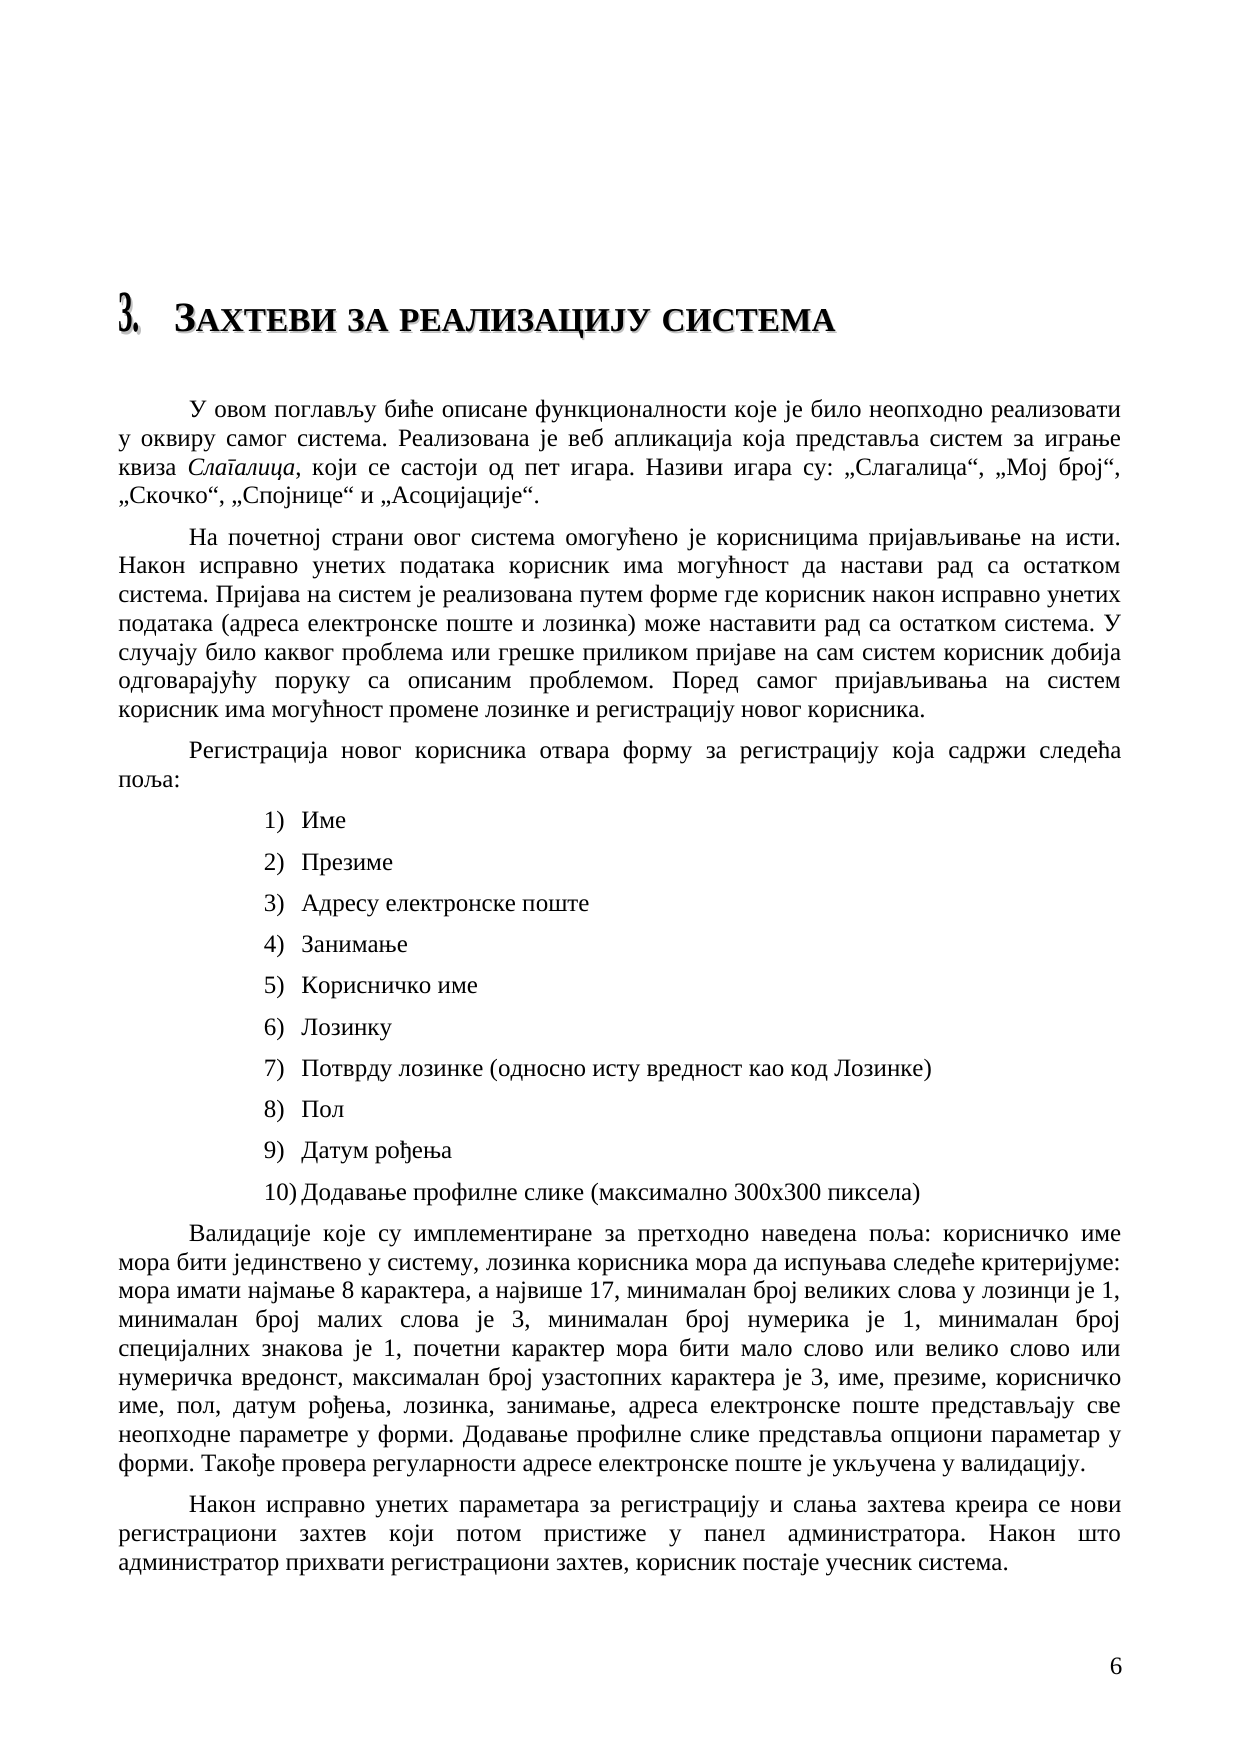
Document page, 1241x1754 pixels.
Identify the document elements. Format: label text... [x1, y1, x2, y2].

list Презиме [264, 847, 1122, 876]
list Потврду лозинке (односно исту вредност као код Лозинке) [264, 1053, 1122, 1082]
list Пол [264, 1094, 1122, 1123]
text На почетној страни овог система омогућено је корисницима пријављивање на исти. Након исправно унетих података корисник има могућност да настави рад са остатком система. Пријава на систем је реализована путем форме где корисник након исправно унетих података (адреса електронске поште и лозинка) може наставити рад са остатком система. У случају било каквог проблема или грешке приликом пријаве на сам систем корисник добија одговарајућу поруку са описаним проблемом. Поред самог пријављивања на систем корисник има могућност промене лозинке и регистрацију новог корисника. [118, 522, 1122, 723]
list Адресу електронске поште [264, 888, 1122, 917]
text Након исправно унетих параметара за регистрацију и слања захтева креира се нови регистрациони захтев који потом пристиже у панел администратора. Након што администратор прихвати регистрациони захтев, корисник постаје учесник система. [118, 1489, 1122, 1576]
list Лозинку [264, 1012, 1122, 1041]
text Регистрација новог корисника отвара форму за регистрацију која садржи следећа поља: [118, 736, 1122, 793]
text Валидације које су имплементиране за претходно наведена поља: корисничко име мора бити јединствено у систему, лозинка корисника мора да испуњава следеће критеријуме: мора имати најмање 8 карактера, а највише 17, минималан број великих слова у лозинци је 1, минималан број малих слова је 3, минималан број нумерика је 1, минималан број специјалних знакова је 1, почетни карактер мора бити мало слово или велико слово или нумеричка вредонст, максималан број узастопних карактера је 3, име, презиме, корисничко име, пол, датум рођења, лозинка, занимање, адреса електронске поште представљају све неопходне параметре у форми. Додавање профилне слике представља опциони параметар у форми. Такође провера регуларности адресе електронске поште је укључена у валидацију. [118, 1218, 1122, 1477]
list Датум рођења [264, 1136, 1122, 1164]
list Додавање профилне слике (максимално 300х300 пиксела) [264, 1177, 1122, 1206]
text Захтеви за реализацију система [118, 277, 1122, 344]
list Занимање [264, 929, 1122, 958]
list Корисничко име [264, 971, 1122, 999]
list Име [264, 806, 1122, 834]
text У овом поглављу биће описане функционалности које је било неопходно реализовати у оквиру самог система. Реализована је веб апликација која представља систем за играње квиза Слагалица, који се састоји од пет игара. Називи игара су: „Слагалица“, „Мој број“, „Скочко“, „Спојнице“ и „Асоцијације“. [118, 394, 1122, 509]
